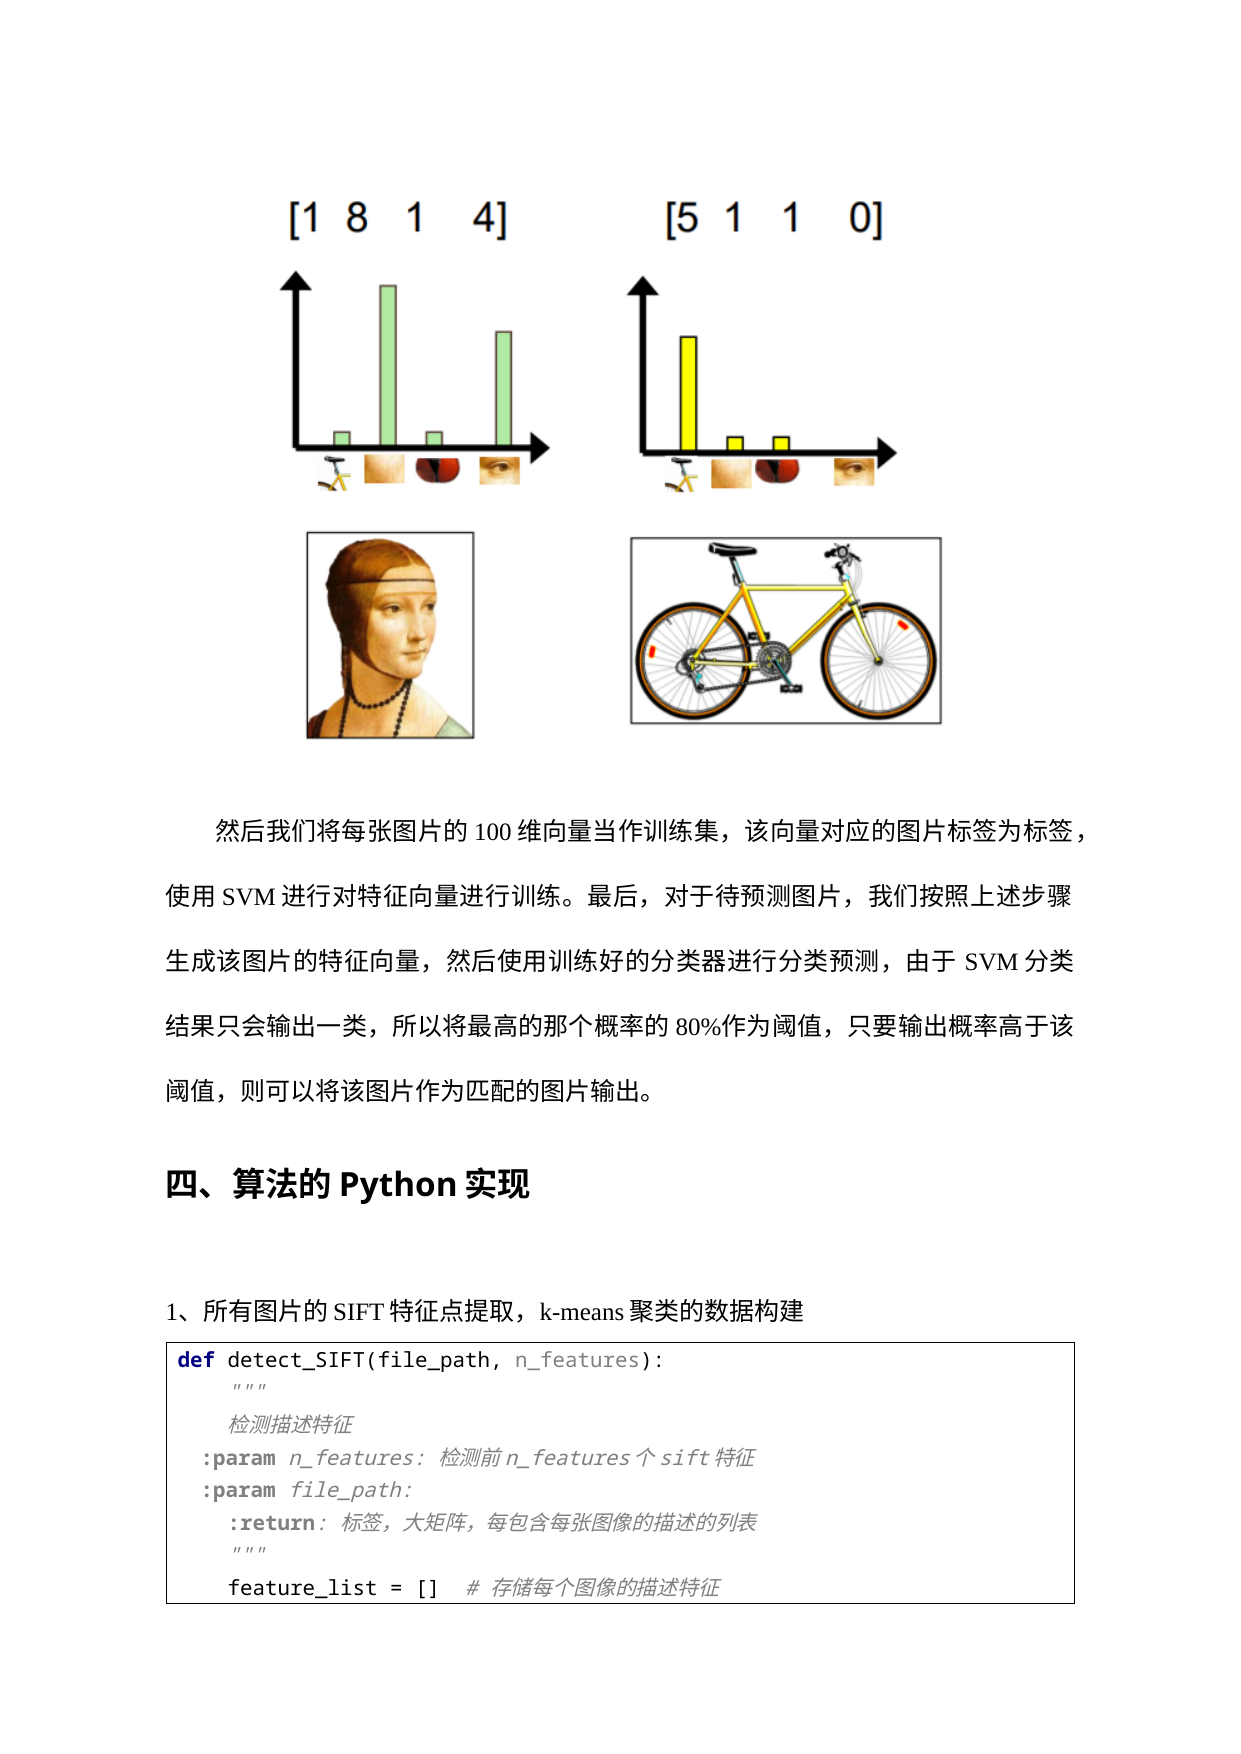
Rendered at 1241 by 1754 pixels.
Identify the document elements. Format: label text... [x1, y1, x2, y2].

text 1、所有图片的SIFT特征点提取，k-means聚类的数据构建 [165, 1277, 1075, 1342]
picture [258, 179, 982, 745]
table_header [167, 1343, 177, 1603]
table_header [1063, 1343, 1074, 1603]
text 然后我们将每张图片的100维向量当作训练集，该向量对应的图片标签为标签，使用SVM进行对特征向量进行训练。最后，对于待预测图片，我们按照上述步骤生成该图片的特征向量，然后使用训练好的分类器进行分类预测，由于SVM分类结果只会输出一类，所以将最高的那个概率的80%作为阈值，只要输出概率高于该阈值，则可以将该图片作为匹配的图片输出。 [165, 797, 1075, 1122]
subtitle 四、算法的Python实现 [165, 1149, 1075, 1214]
